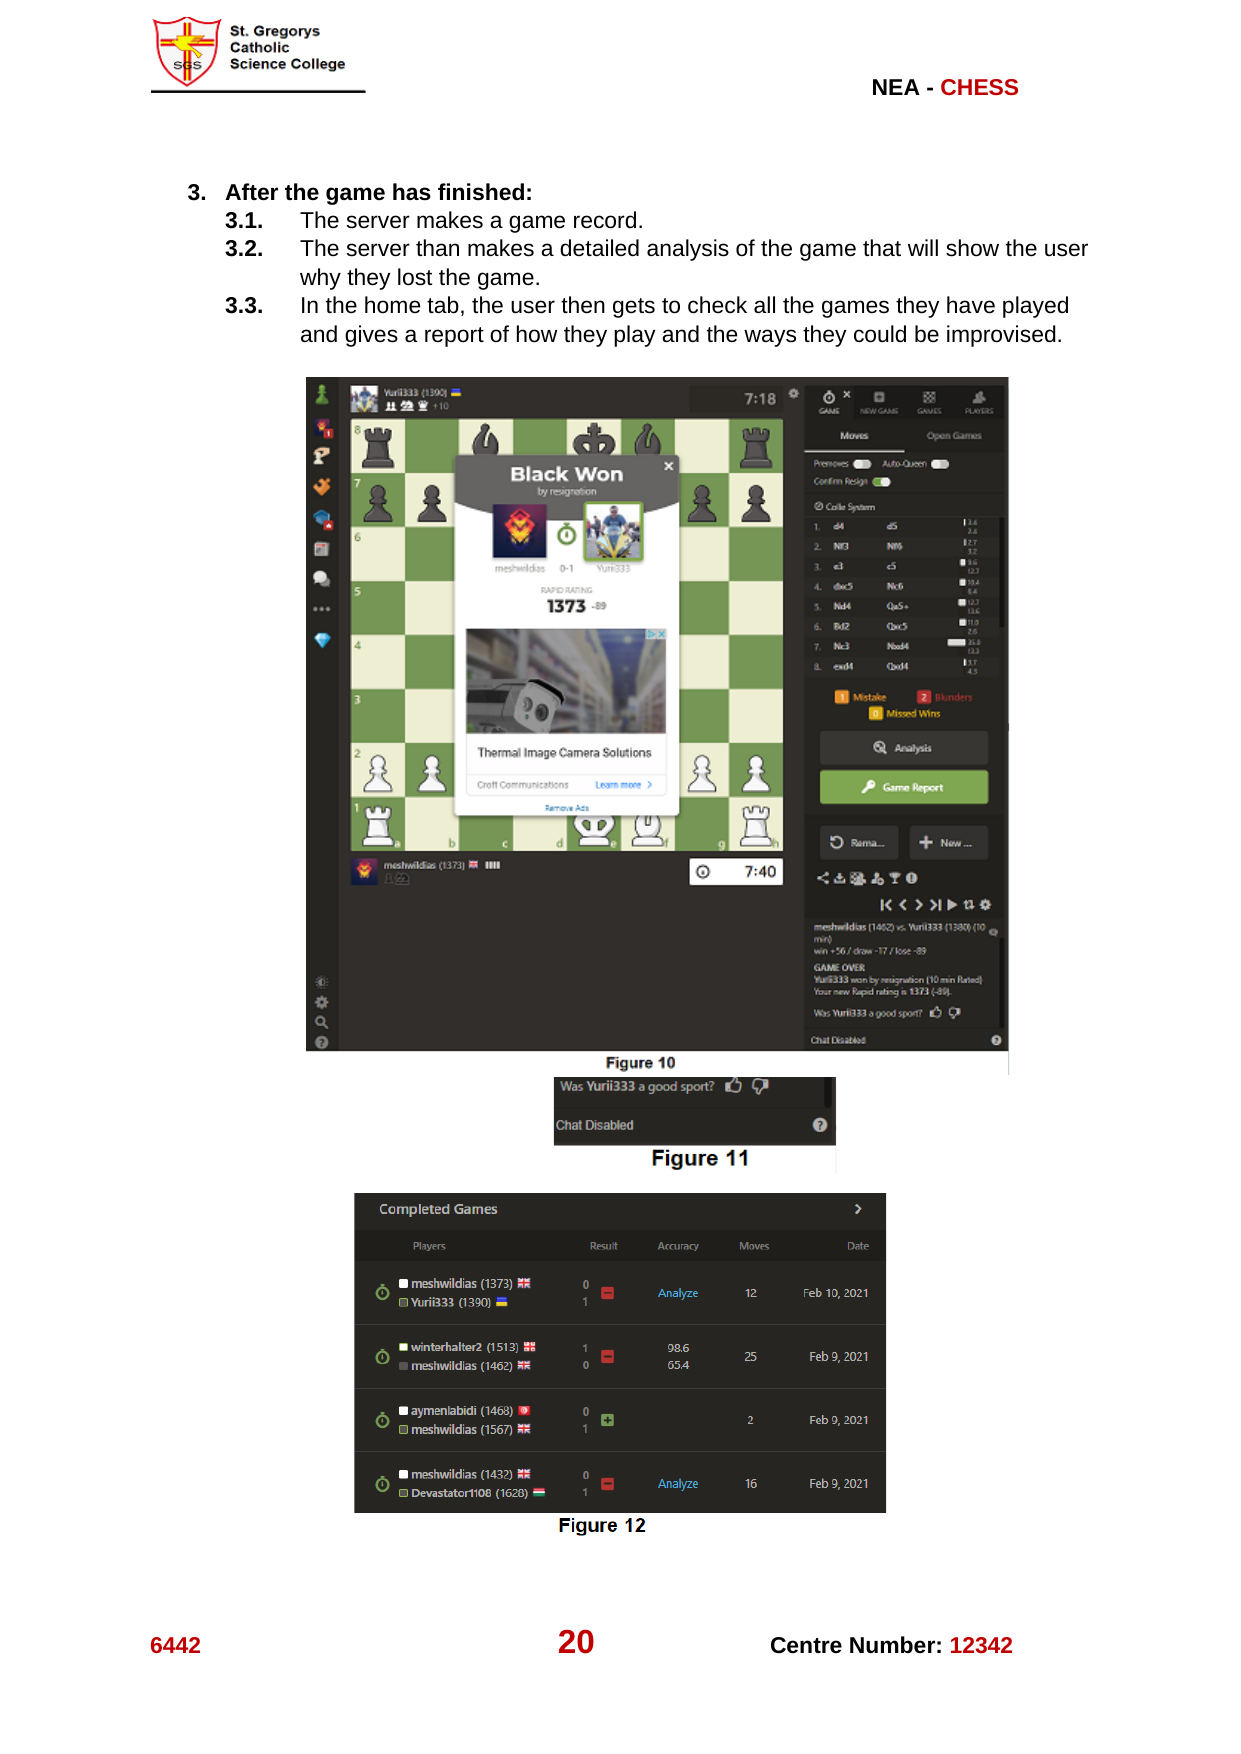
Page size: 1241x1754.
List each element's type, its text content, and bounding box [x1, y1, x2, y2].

picture [151, 17, 369, 96]
picture [553, 1077, 837, 1174]
list 3.1. The server makes a game record. [225, 207, 1090, 233]
list After the game has finished: [187, 178, 1090, 205]
list 3.3. In the home tab, the user then gets to check all the games they have played and gives a report of how they play and the ways they could be improvised. [225, 292, 1090, 347]
list 3.2. The server than makes a detailed analysis of the game that will show the user why they lost the game. [225, 235, 1090, 290]
picture [306, 377, 1010, 1075]
picture [354, 1193, 887, 1536]
